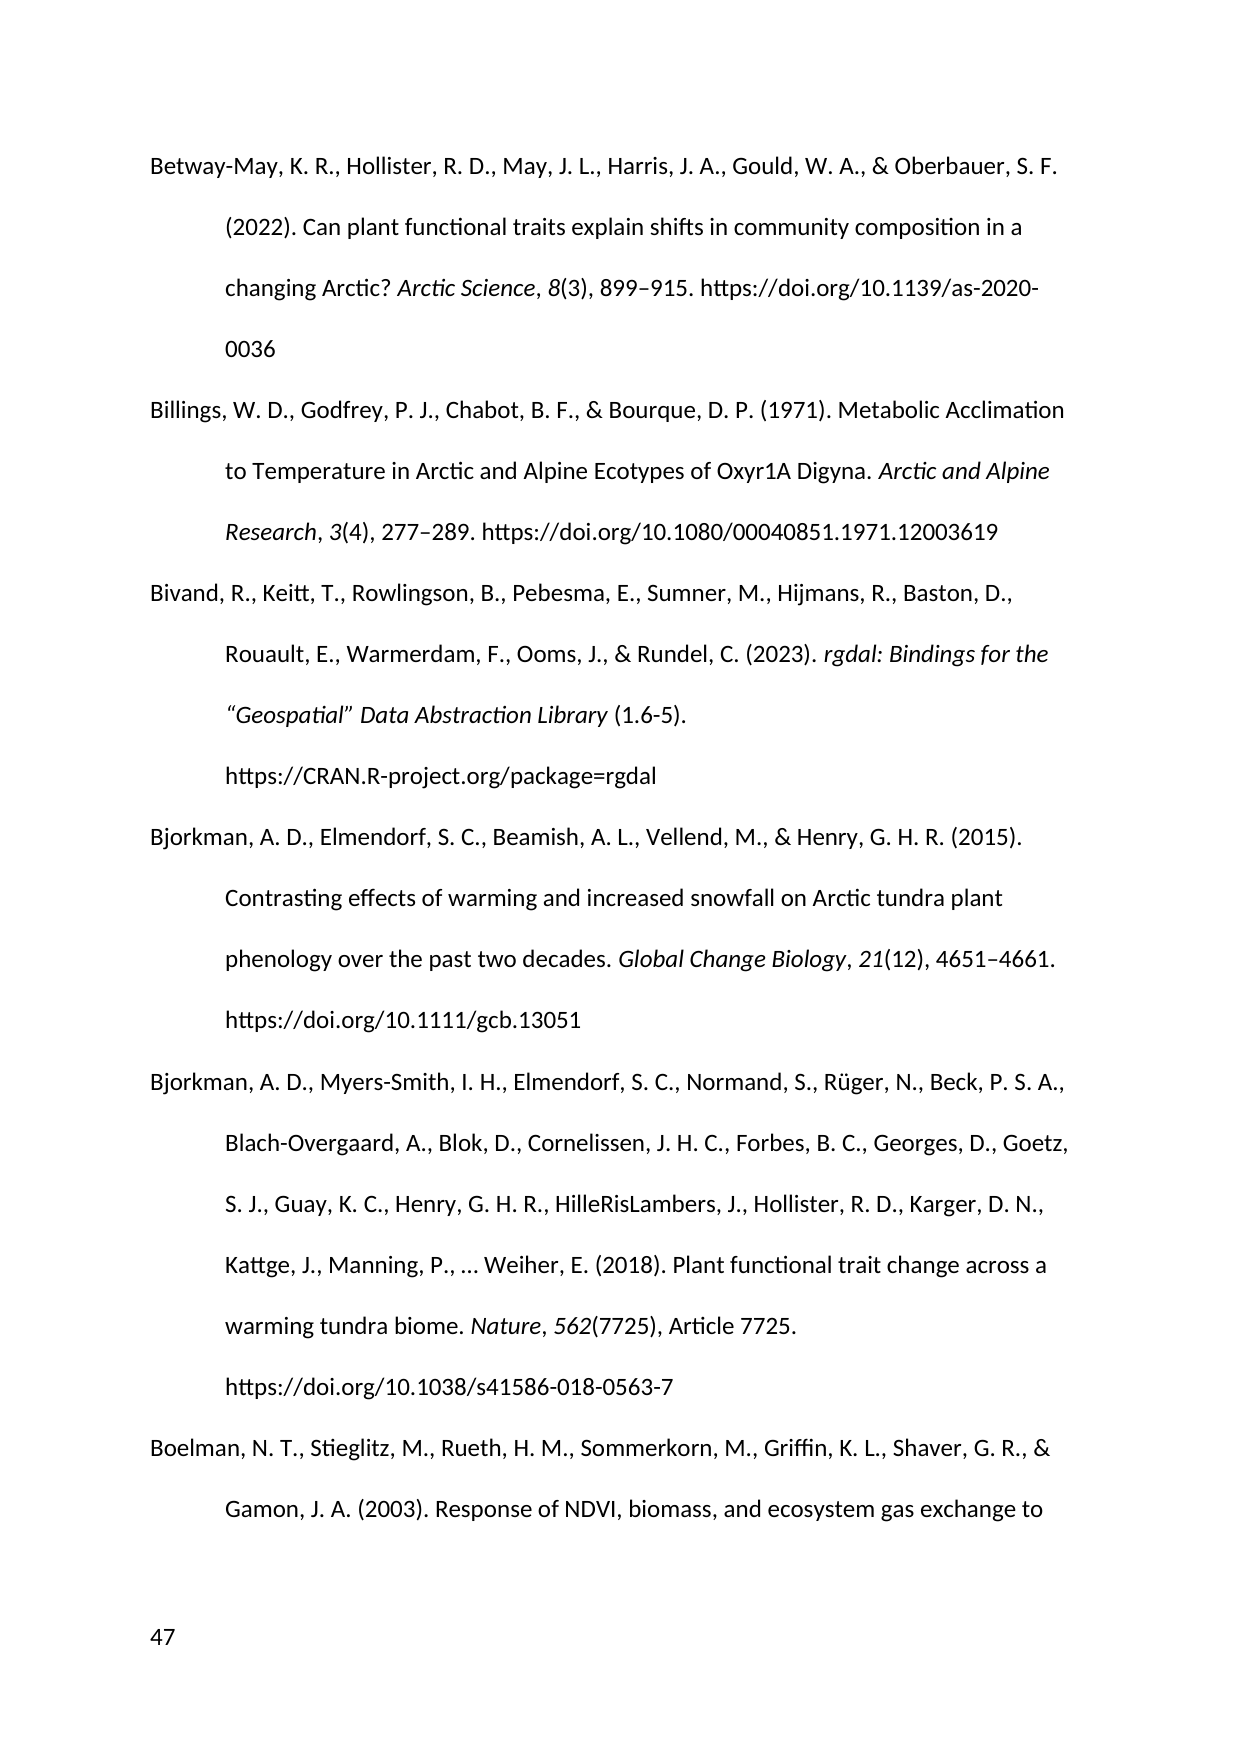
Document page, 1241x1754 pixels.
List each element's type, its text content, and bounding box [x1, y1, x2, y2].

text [150, 1432, 1090, 1523]
text Betway-May, K. R., Hollister, R. D., May, J. L., Harris, J. A., Gould, W. A., & Oberbauer, S. F. (2022). Can plant functional traits explain shifts in community composition in a changing Arctic? Arctic Science, 8(3), 899–915. https://doi.org/10.1139/as-2020-0036 [150, 150, 1090, 364]
text Bjorkman, A. D., Myers-Smith, I. H., Elmendorf, S. C., Normand, S., Rüger, N., Beck, P. S. A., Blach-Overgaard, A., Blok, D., Cornelissen, J. H. C., Forbes, B. C., Georges, D., Goetz, S. J., Guay, K. C., Henry, G. H. R., HilleRisLambers, J., Hollister, R. D., Karger, D. N., Kattge, J., Manning, P., … Weiher, E. (2018). Plant functional trait change across a warming tundra biome. Nature, 562(7725), Article 7725. https://doi.org/10.1038/s41586-018-0563-7 [150, 1066, 1090, 1401]
text Billings, W. D., Godfrey, P. J., Chabot, B. F., & Bourque, D. P. (1971). Metabolic Acclimation to Temperature in Arctic and Alpine Ecotypes of Oxyr1A Digyna. Arctic and Alpine Research, 3(4), 277–289. https://doi.org/10.1080/00040851.1971.12003619 [150, 394, 1090, 547]
text Bjorkman, A. D., Elmendorf, S. C., Beamish, A. L., Vellend, M., & Henry, G. H. R. (2015). Contrasting effects of warming and increased snowfall on Arctic tundra plant phenology over the past two decades. Global Change Biology, 21(12), 4651–4661. https://doi.org/10.1111/gcb.13051 [150, 821, 1090, 1035]
text Bivand, R., Keitt, T., Rowlingson, B., Pebesma, E., Sumner, M., Hijmans, R., Baston, D., Rouault, E., Warmerdam, F., Ooms, J., & Rundel, C. (2023). rgdal: Bindings for the “Geospatial” Data Abstraction Library (1.6-5). https://CRAN.R-project.org/package=rgdal [150, 577, 1090, 791]
